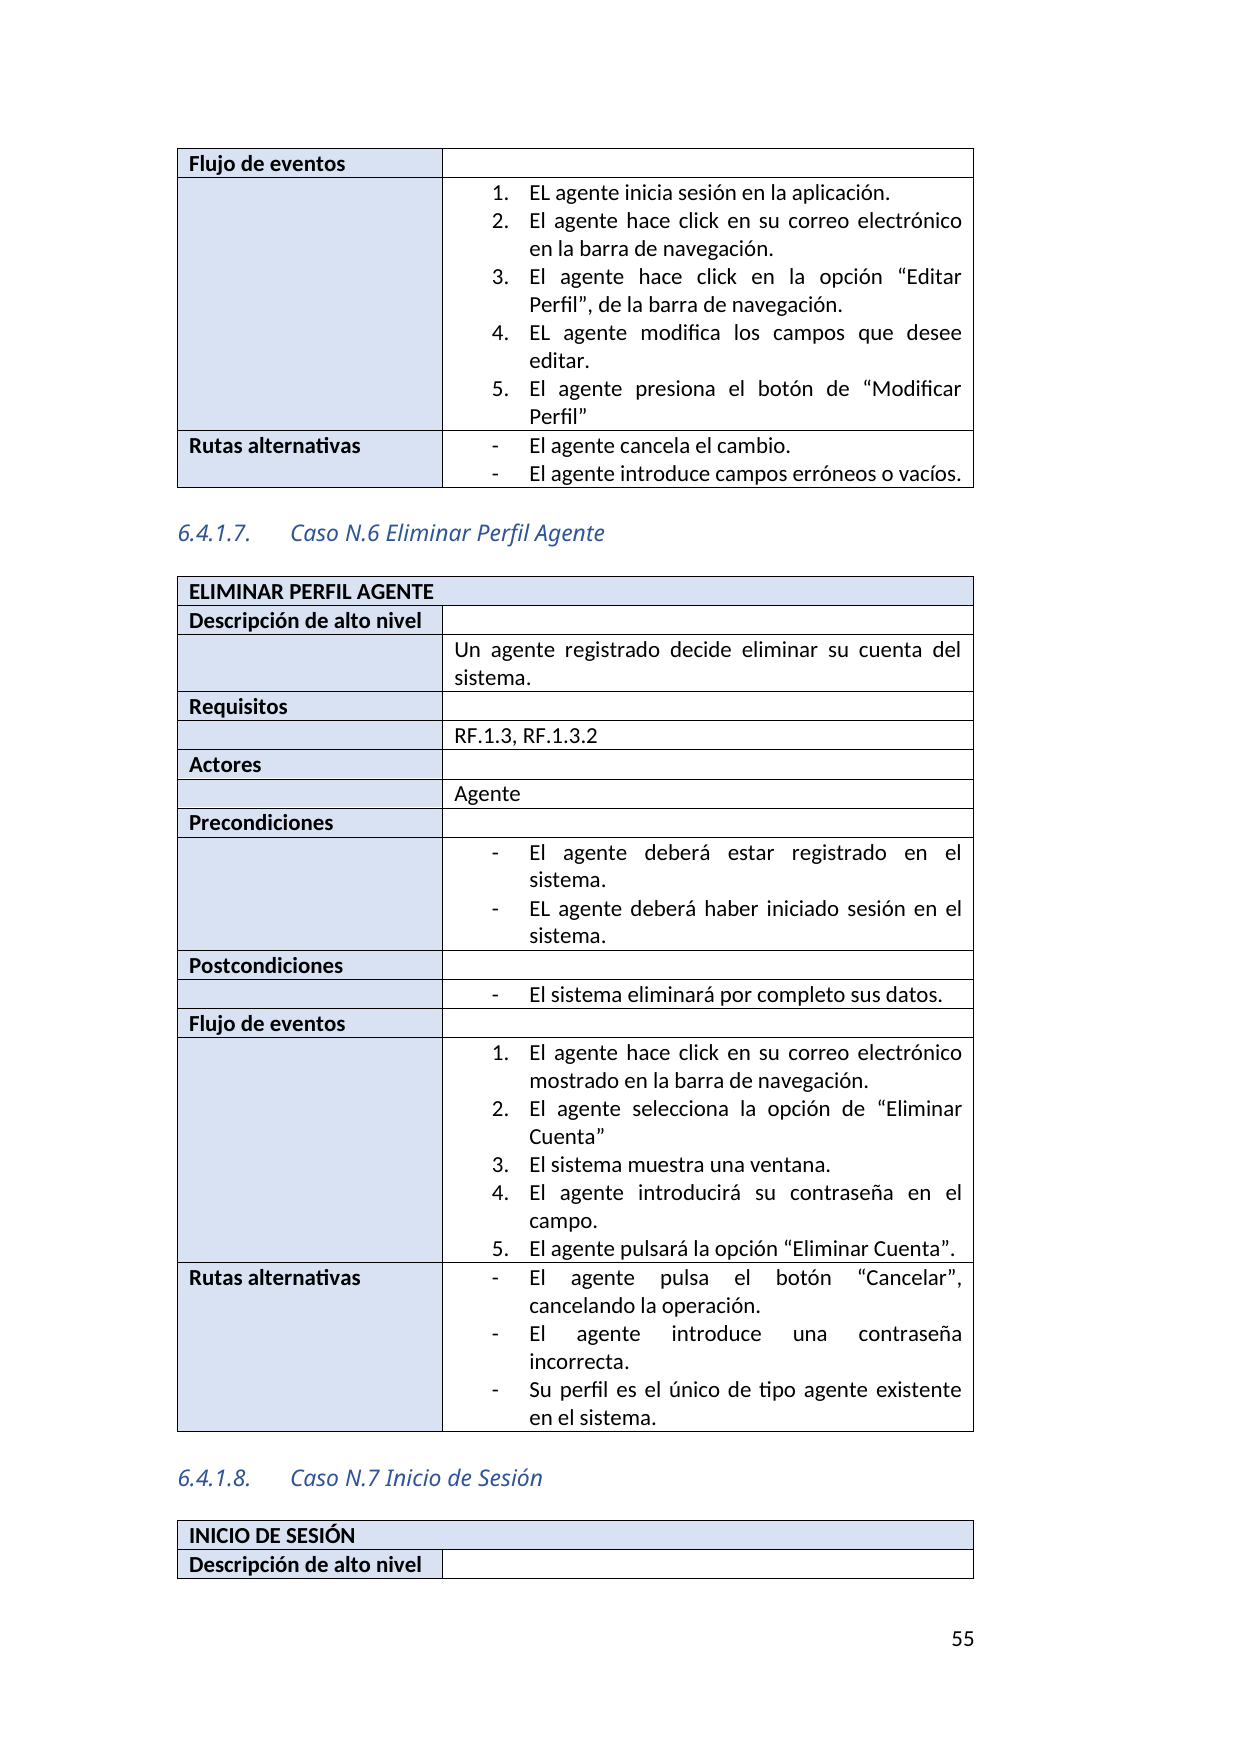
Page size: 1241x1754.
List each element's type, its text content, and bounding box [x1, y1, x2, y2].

table_cell [443, 149, 973, 177]
table_cell Precondiciones [178, 809, 442, 837]
table_header ELIMINAR PERFIL AGENTE [178, 577, 973, 605]
table_cell RF.1.3, RF.1.3.2 [443, 721, 973, 749]
table_cell [443, 692, 973, 720]
table_cell Un agente registrado decide eliminar su cuenta del sistema. [443, 635, 973, 691]
table_header INICIO DE SESIÓN [178, 1521, 973, 1549]
table_cell Requisitos [178, 692, 442, 720]
table_cell [443, 1009, 973, 1037]
table_cell [178, 838, 442, 950]
table_cell Flujo de eventos [178, 1009, 442, 1037]
subtitle Caso N.7 Inicio de Sesión [177, 1461, 974, 1493]
table_cell Descripción de alto nivel [178, 606, 442, 634]
table_cell Agente [443, 780, 973, 807]
table_cell [443, 1550, 973, 1578]
table_cell Rutas alternativas [178, 1263, 442, 1431]
table_cell [178, 178, 442, 430]
table_cell El agente cancela el cambio. El agente introduce campos erróneos o vacíos. [443, 431, 973, 487]
table_cell [178, 721, 442, 749]
table_cell [178, 1038, 442, 1262]
subtitle Caso N.6 Eliminar Perfil Agente [177, 517, 974, 548]
table_cell El agente deberá estar registrado en el sistema. EL agente deberá haber iniciado sesión en el sistema. [443, 838, 973, 950]
table_cell [443, 750, 973, 778]
table_cell Postcondiciones [178, 951, 442, 979]
table_cell EL agente inicia sesión en la aplicación. El agente hace click en su correo electrónico en la barra de navegación. El agente hace click en la opción “Editar Perfil”, de la barra de navegación. EL agente modifica los campos que desee editar. El agente presiona el botón de “Modificar Perfil” [443, 178, 973, 430]
table_cell [178, 635, 442, 691]
table_cell [443, 606, 973, 634]
table_cell [178, 980, 442, 1008]
table_cell Rutas alternativas [178, 431, 442, 487]
table_cell El agente hace click en su correo electrónico mostrado en la barra de navegación. El agente selecciona la opción de “Eliminar Cuenta” El sistema muestra una ventana. El agente introducirá su contraseña en el campo. El agente pulsará la opción “Eliminar Cuenta”. [443, 1038, 973, 1262]
table_cell El agente pulsa el botón “Cancelar”, cancelando la operación. El agente introduce una contraseña incorrecta. Su perfil es el único de tipo agente existente en el sistema. [443, 1263, 973, 1431]
table_cell [443, 951, 973, 979]
table_cell Flujo de eventos [178, 149, 442, 177]
table_cell [443, 809, 973, 837]
table_cell El sistema eliminará por completo sus datos. [443, 980, 973, 1008]
table_cell Descripción de alto nivel [178, 1550, 442, 1578]
table_cell Actores [178, 750, 442, 778]
table_cell [178, 780, 442, 807]
